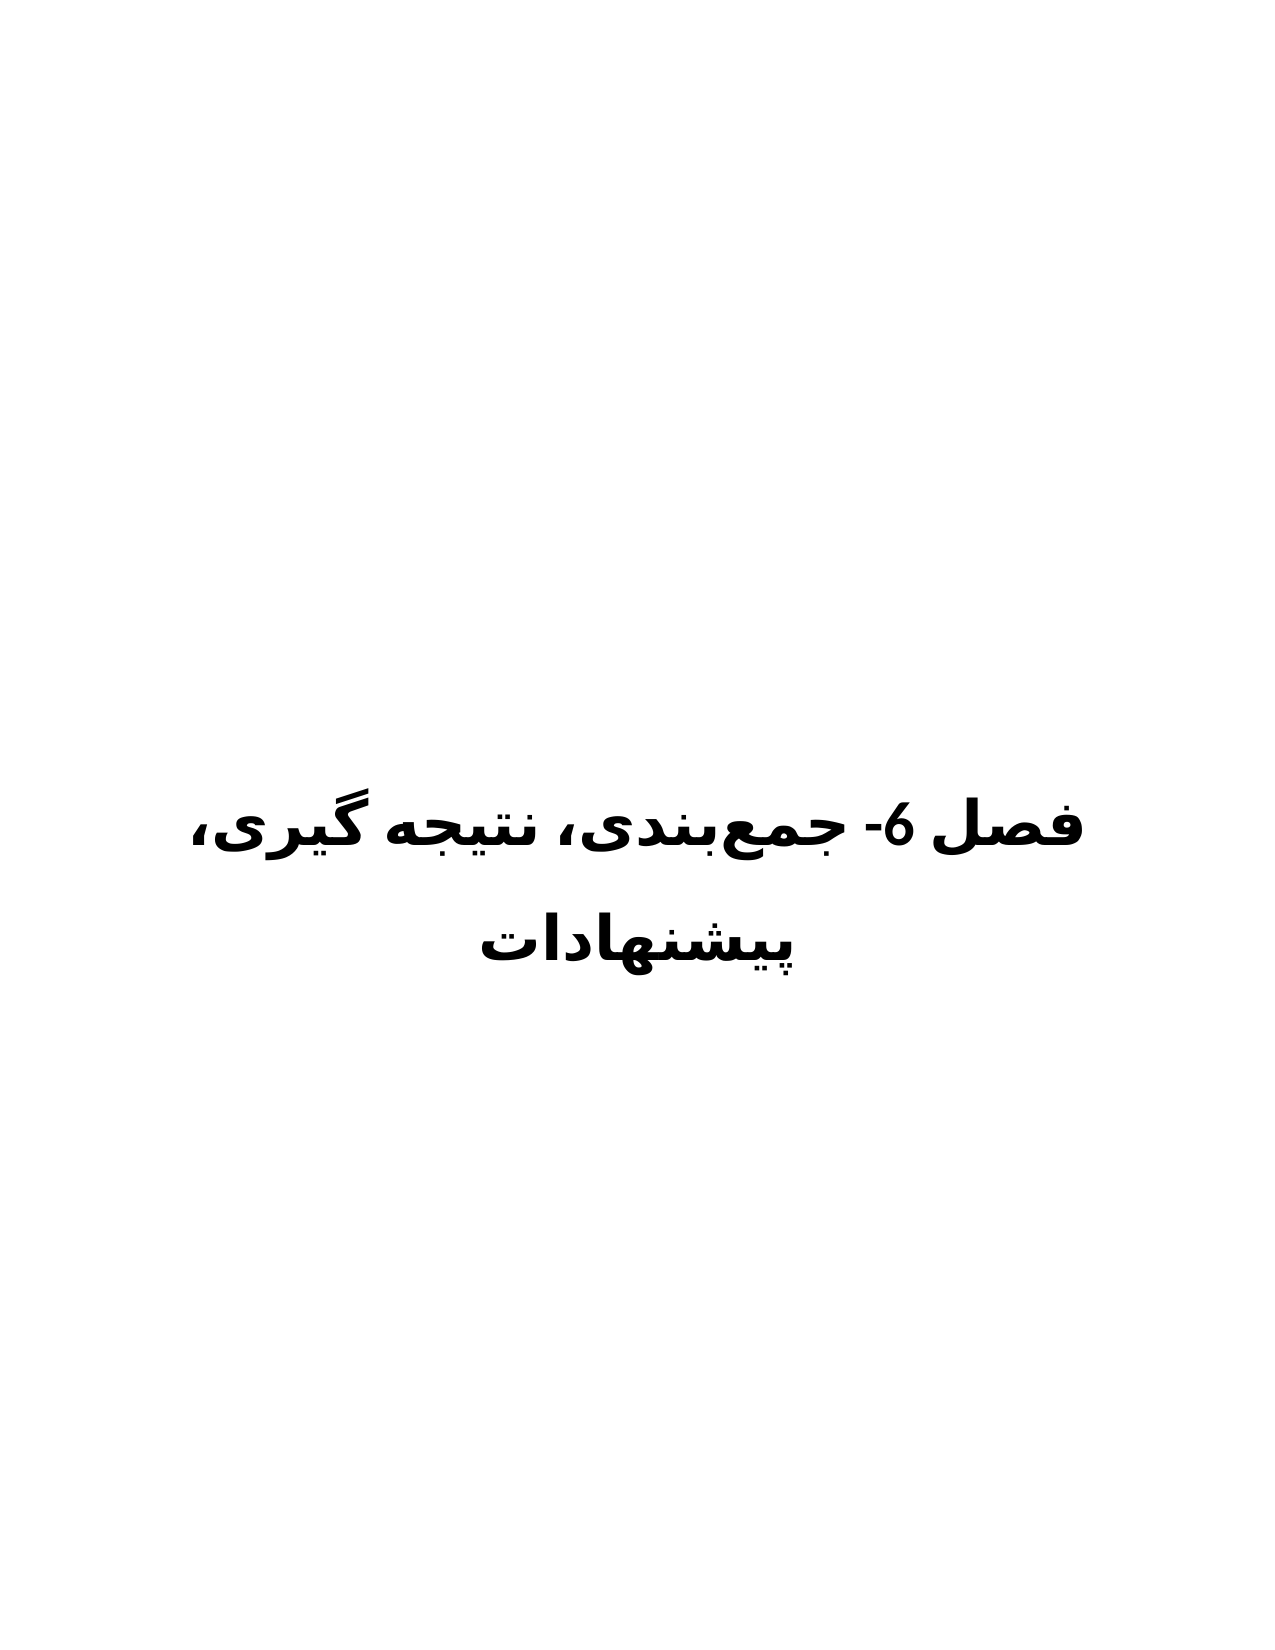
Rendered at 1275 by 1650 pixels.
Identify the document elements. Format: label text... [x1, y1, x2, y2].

text فصل 6- جمع‌بندی، نتیجه گیری، پیشنهادات [150, 785, 1125, 976]
